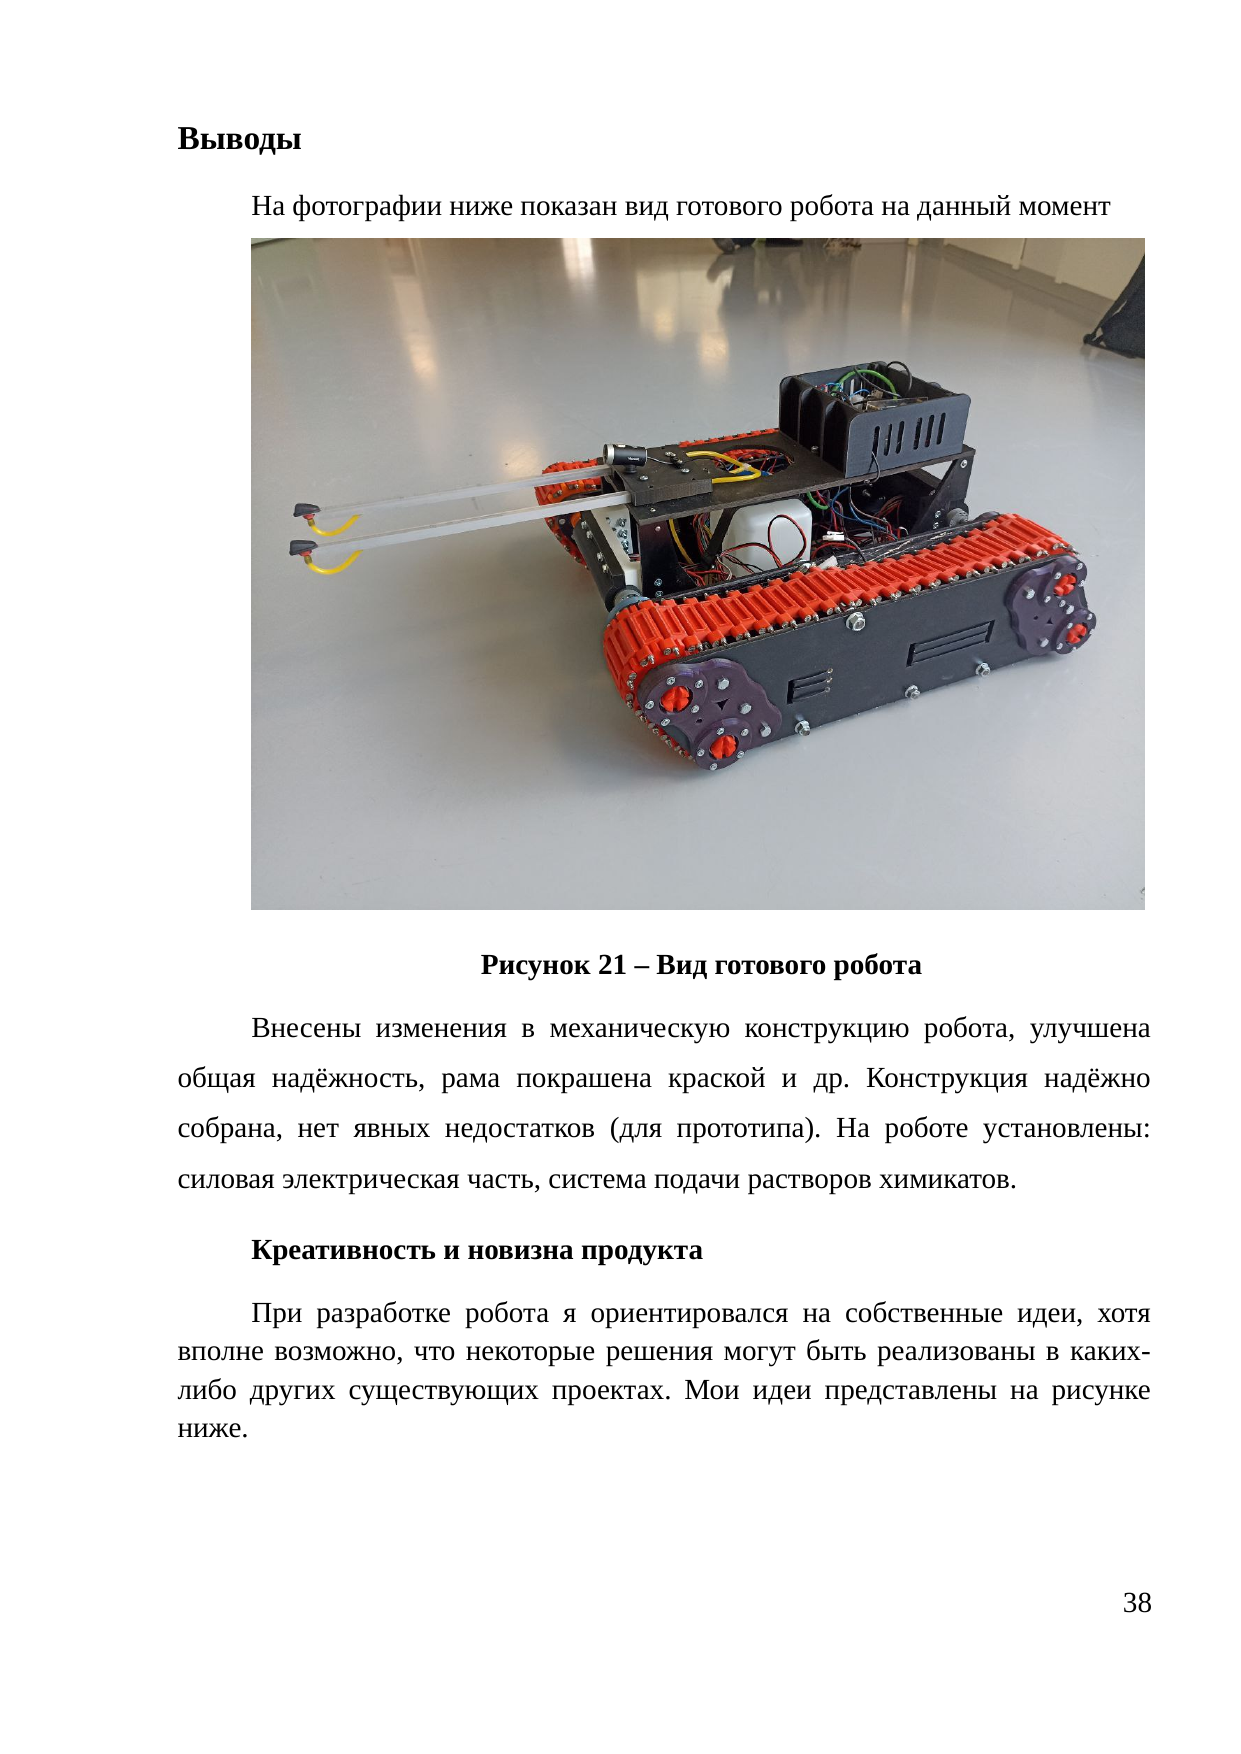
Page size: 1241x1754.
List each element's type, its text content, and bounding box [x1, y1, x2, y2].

text При разработке робота я ориентировался на собственные идеи, хотя вполне возможно, что некоторые решения могут быть реализованы в каких-либо других существующих проектах. Мои идеи представлены на рисунке ниже. [177, 1295, 1152, 1444]
text Внесены изменения в механическую конструкцию робота, улучшена общая надёжность, рама покрашена краской и др. Конструкция надёжно собрана, нет явных недостатков (для прототипа). На роботе установлены: силовая электрическая часть, система подачи растворов химикатов. [177, 1010, 1152, 1194]
subtitle Креативность и новизна продукта [177, 1232, 1152, 1266]
subtitle Рисунок 21 – Вид готового робота [177, 947, 1152, 981]
picture [251, 238, 1145, 910]
text На фотографии ниже показан вид готового робота на данный момент [177, 188, 1152, 222]
subtitle Выводы [177, 118, 1152, 156]
